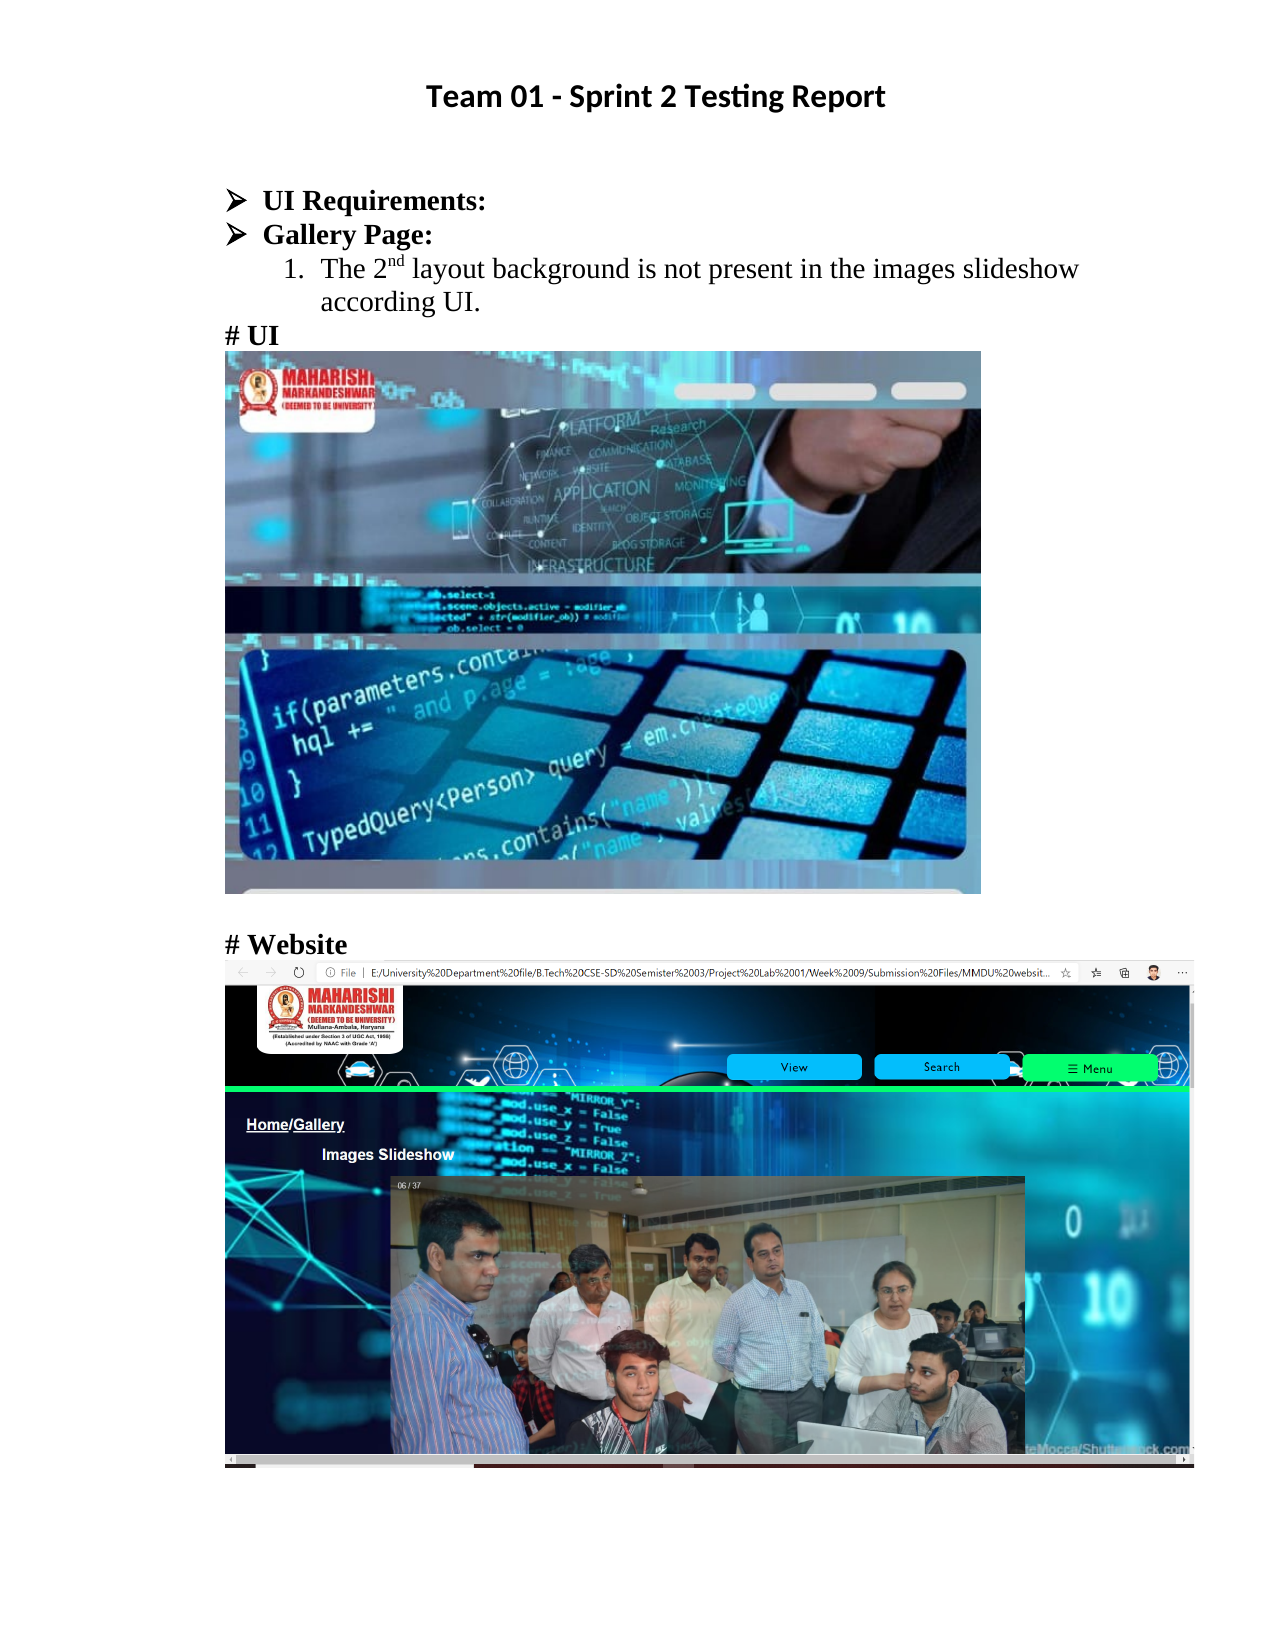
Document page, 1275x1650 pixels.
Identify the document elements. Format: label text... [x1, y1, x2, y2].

picture [225, 960, 1195, 1468]
text # UI [225, 318, 1125, 351]
list Gallery Page: [225, 217, 1125, 251]
list The 2nd layout background is not present in the images slideshow according UI. [283, 251, 1125, 318]
list UI Requirements: [225, 183, 1125, 217]
text # Website [225, 927, 1125, 960]
picture [225, 351, 981, 894]
